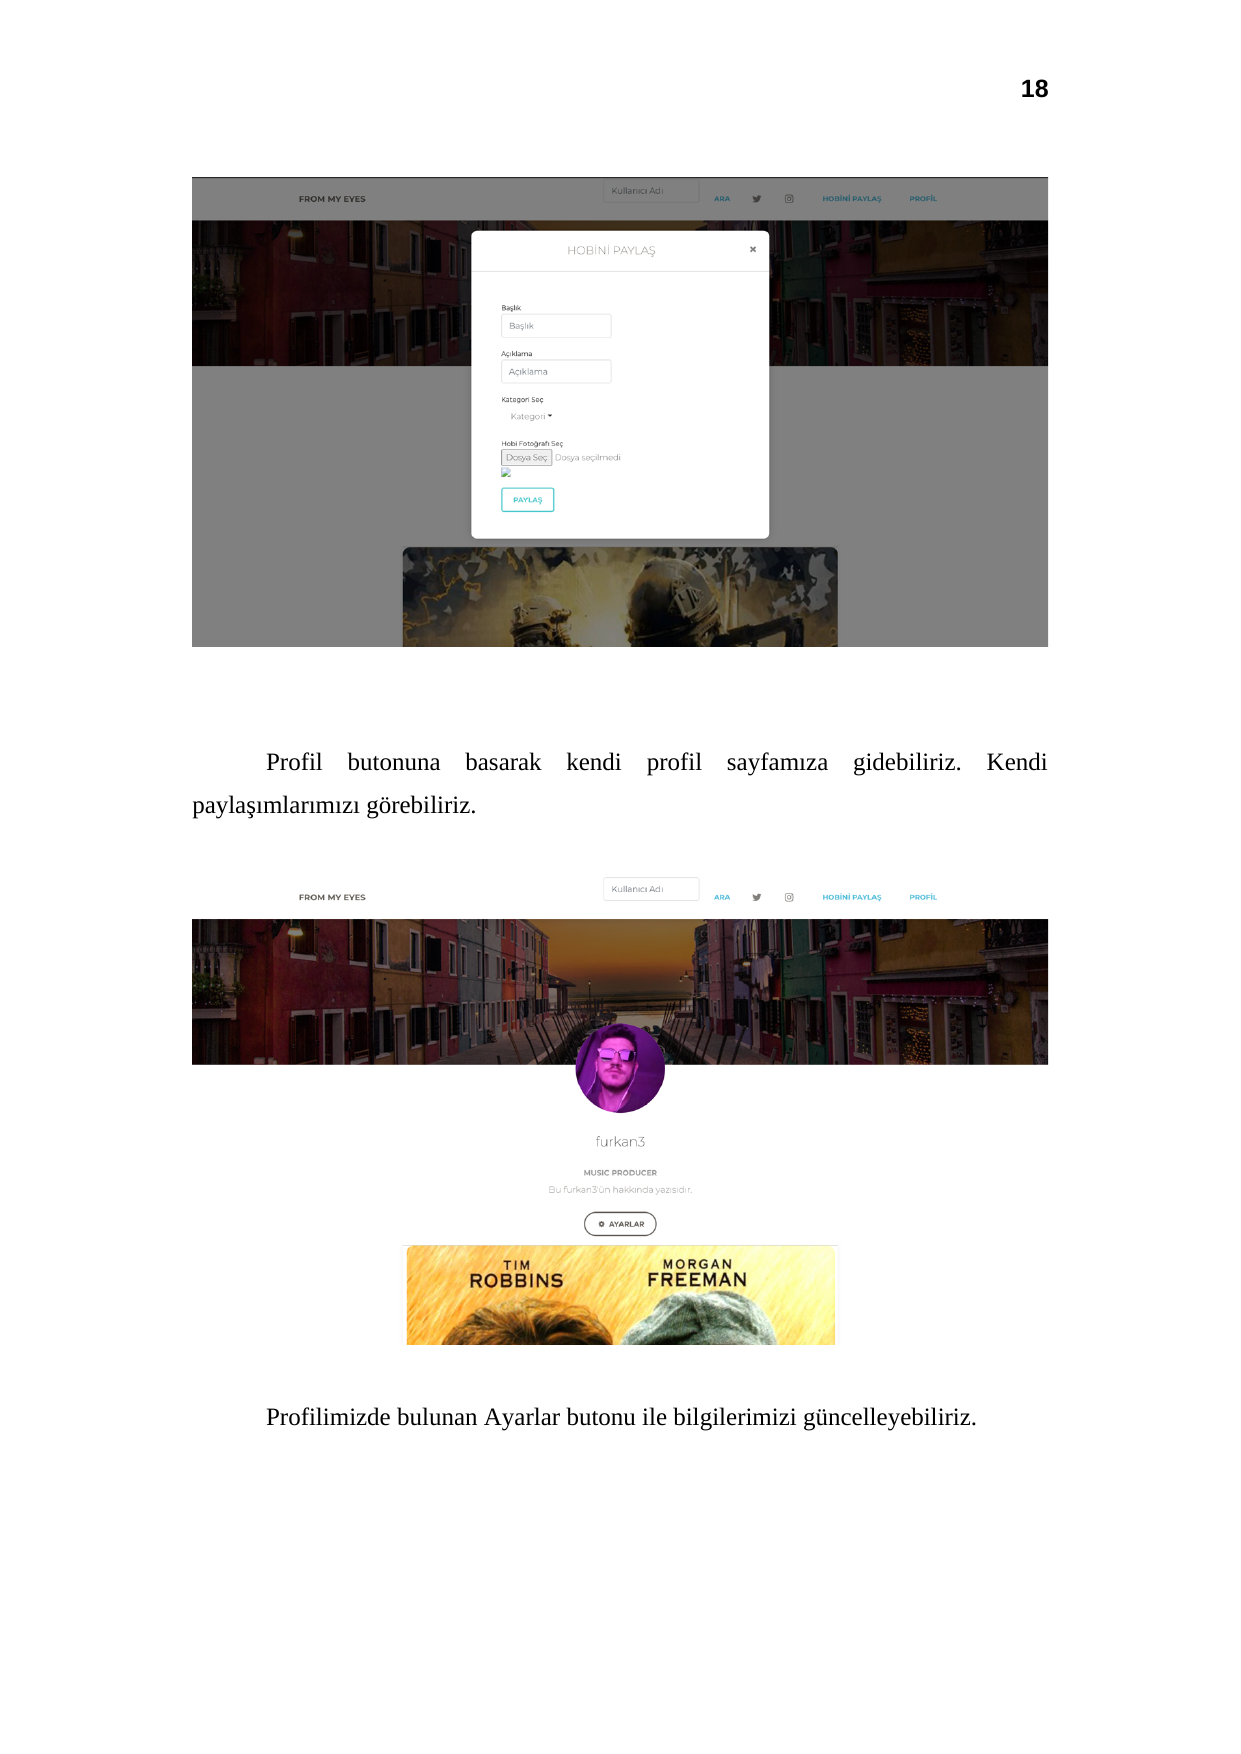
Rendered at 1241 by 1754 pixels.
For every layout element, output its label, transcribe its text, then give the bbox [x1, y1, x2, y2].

picture [192, 876, 1049, 1345]
text Profil butonuna basarak kendi profil sayfamıza gidebiliriz. Kendi paylaşımlarımızı görebiliriz. [192, 747, 1048, 819]
picture [192, 177, 1049, 647]
text Profilimizde bulunan Ayarlar butonu ile bilgilerimizi güncelleyebiliriz. [192, 1402, 1048, 1431]
